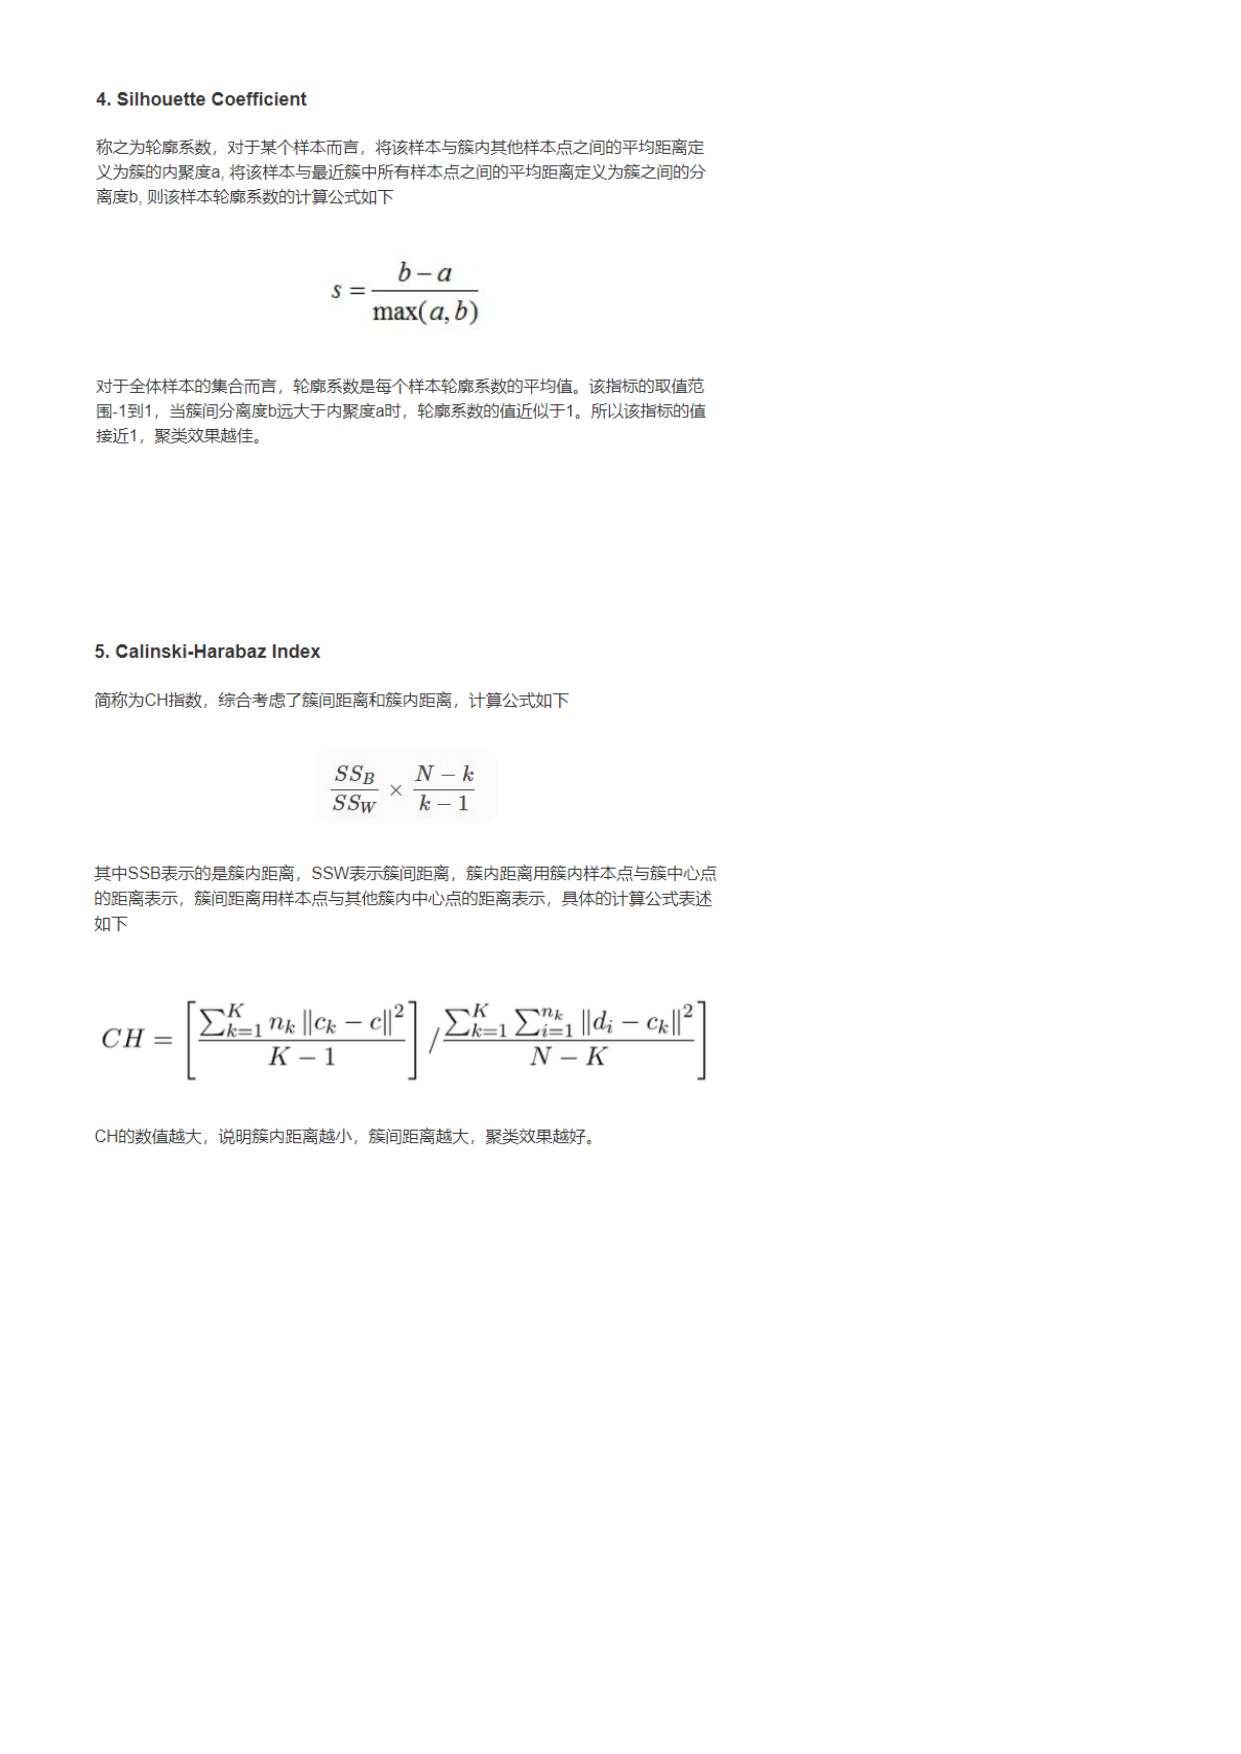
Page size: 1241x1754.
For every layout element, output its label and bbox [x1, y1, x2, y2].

picture [75, 637, 748, 1162]
picture [75, 87, 760, 464]
